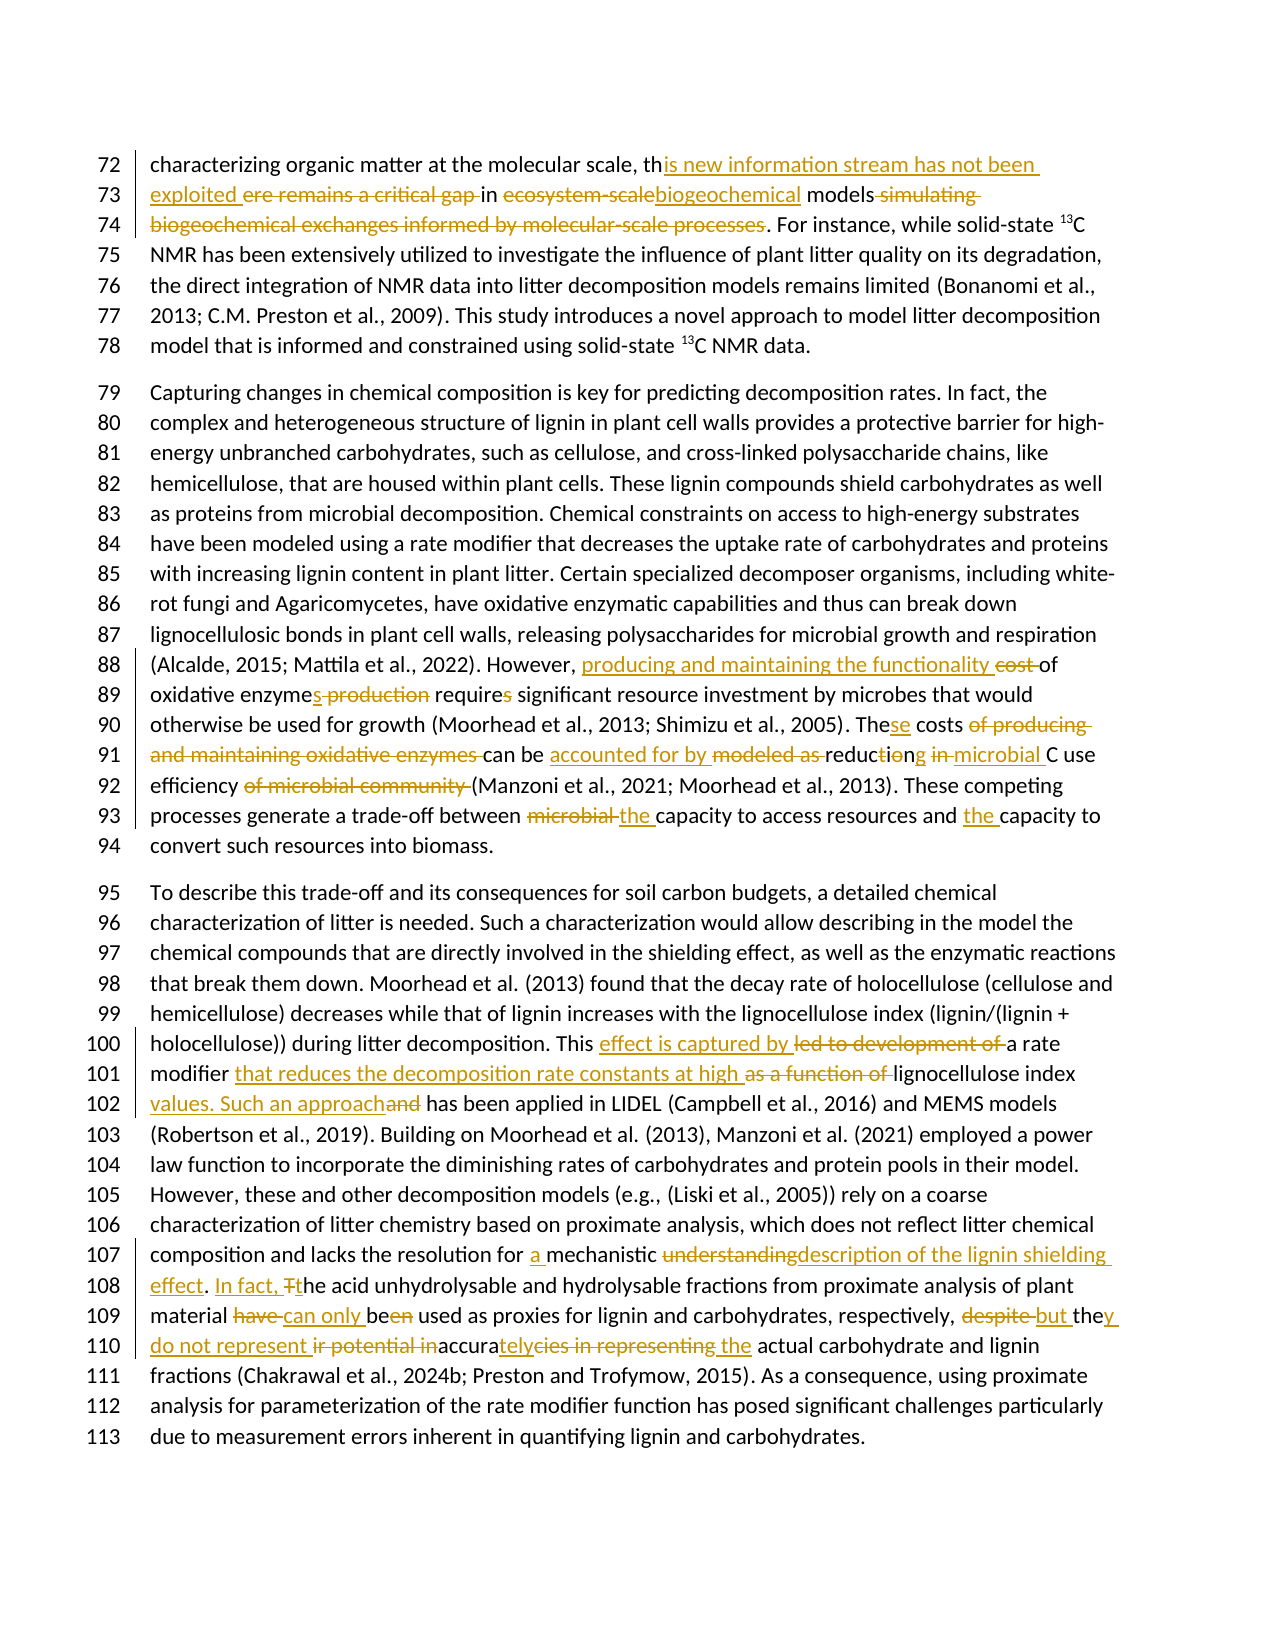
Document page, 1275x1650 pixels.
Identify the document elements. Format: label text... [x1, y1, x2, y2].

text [150, 150, 1125, 359]
text To describe this trade-off and its consequences for soil carbon budgets, a detailed chemical characterization of litter is needed. Such a characterization would allow describing in the model the chemical compounds that are directly involved in the shielding effect, as well as the enzymatic reactions that break them down. Moorhead et al. (2013) found that the decay rate of holocellulose (cellulose and hemicellulose) decreases while that of lignin increases with the lignocellulose index (lignin/(lignin + holocellulose)) during litter decomposition. This a rate modifier lignocellulose index has been applied in LIDEL (Campbell et al., 2016) and MEMS models (Robertson et al., 2019). Building on Moorhead et al. (2013), Manzoni et al. (2021) employed a power law function to incorporate the diminishing rates of carbohydrates and protein pools in their model. However, these and other decomposition models (e.g., (Liski et al., 2005)) rely on a coarse characterization of litter chemistry based on proximate analysis, which does not reflect litter chemical composition and lacks the resolution for mechanistic . he acid unhydrolysable and hydrolysable fractions from proximate analysis of plant material be used as proxies for lignin and carbohydrates, respectively, theaccura actual carbohydrate and lignin fractions (Chakrawal et al., 2024b; Preston and Trofymow, 2015). As a consequence, using proximate analysis for parameterization of the rate modifier function has posed significant challenges particularly due to measurement errors inherent in quantifying lignin and carbohydrates. [150, 878, 1125, 1450]
text Capturing changes in chemical composition is key for predicting decomposition rates. In fact, the complex and heterogeneous structure of lignin in plant cell walls provides a protective barrier for high-energy unbranched carbohydrates, such as cellulose, and cross-linked polysaccharide chains, like hemicellulose, that are housed within plant cells. These lignin compounds shield carbohydrates as well as proteins from microbial decomposition. Chemical constraints on access to high-energy substrates have been modeled using a rate modifier that decreases the uptake rate of carbohydrates and proteins with increasing lignin content in plant litter. Certain specialized decomposer organisms, including white-rot fungi and Agaricomycetes, have oxidative enzymatic capabilities and thus can break down lignocellulosic bonds in plant cell walls, releasing polysaccharides for microbial growth and respiration (Alcalde, 2015; Mattila et al., 2022). However, of oxidative enzyme require significant resource investment by microbes that would otherwise be used for growth (Moorhead et al., 2013; Shimizu et al., 2005). The costs can be reducin C use efficiency (Manzoni et al., 2021; Moorhead et al., 2013). These competing processes generate a trade-off between capacity to access resources and capacity to convert such resources into biomass. [150, 378, 1125, 859]
